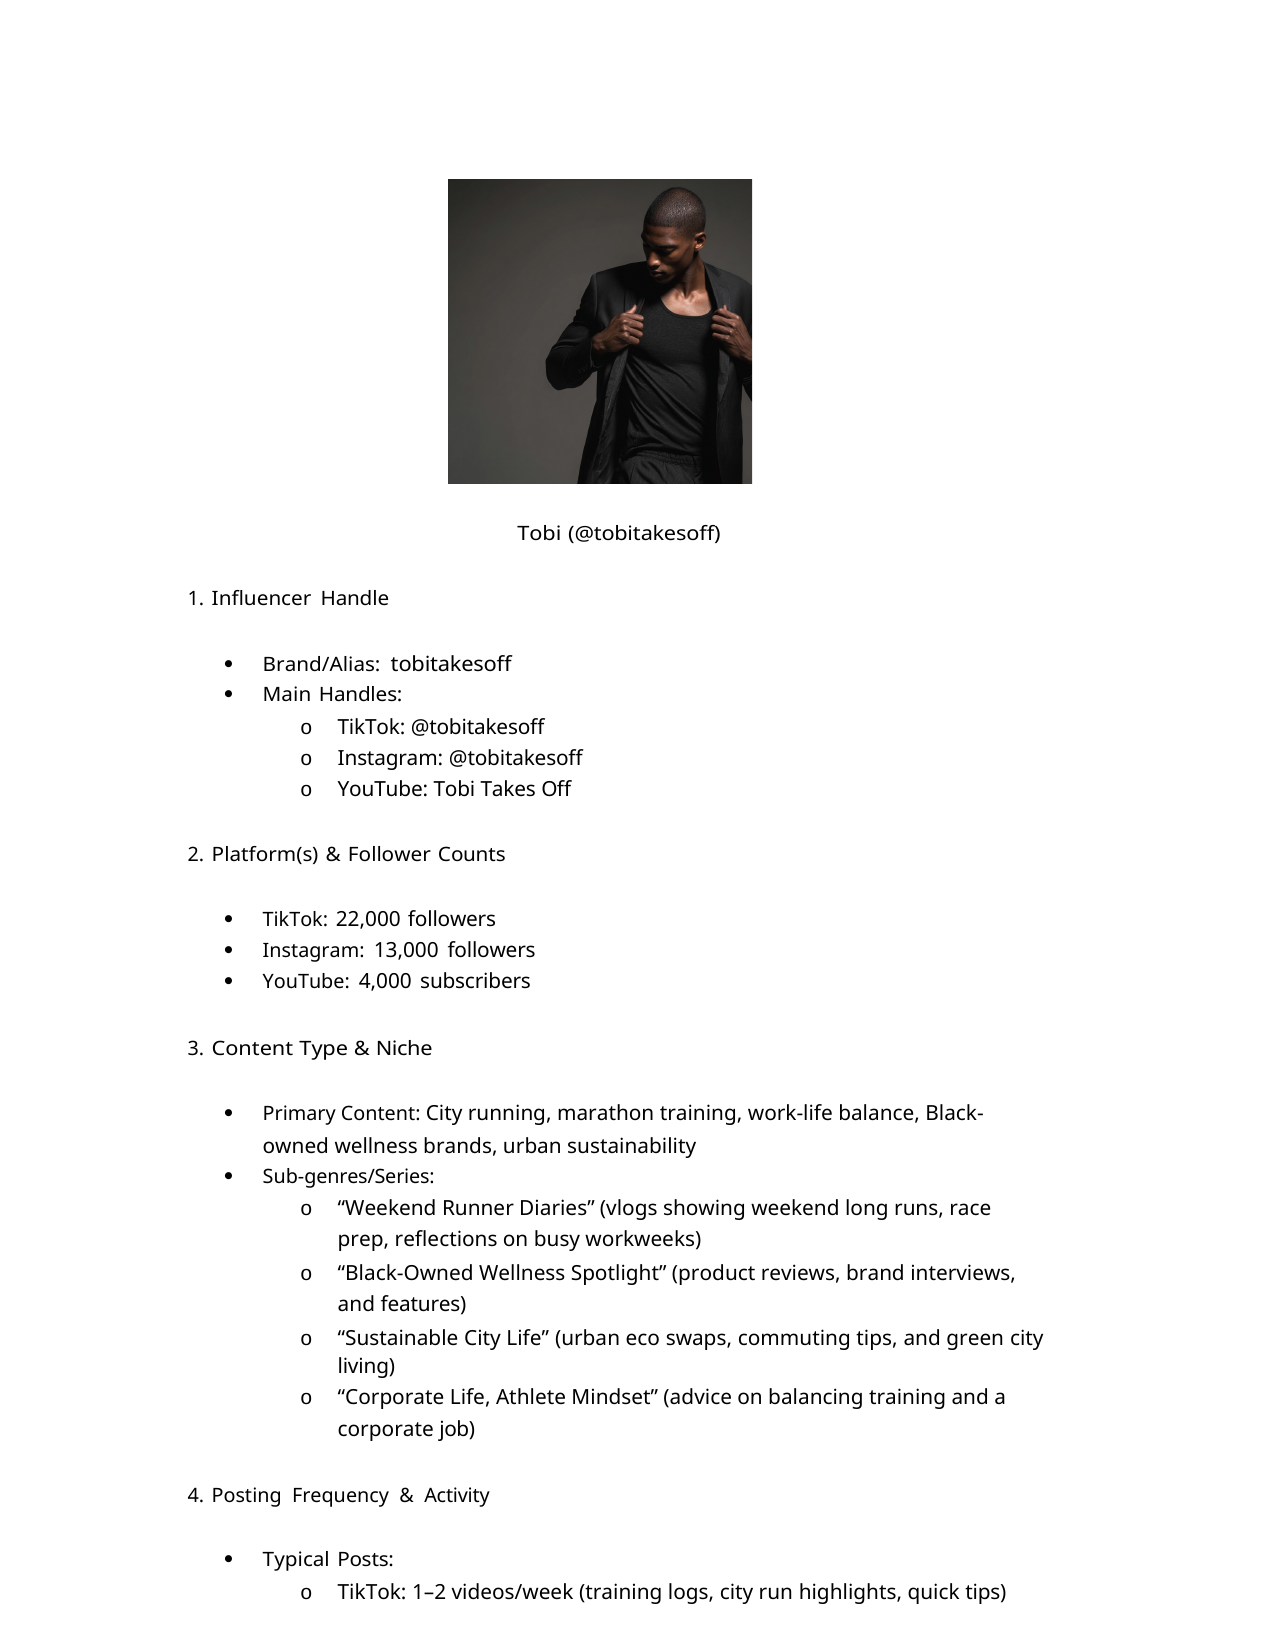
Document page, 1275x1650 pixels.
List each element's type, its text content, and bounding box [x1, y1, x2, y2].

list TikTok: 22,000 followers [225, 904, 1087, 932]
list Content Type & Niche [187, 1034, 1087, 1061]
list Platform(s) & Follower Counts [187, 840, 1087, 867]
list YouTube: Tobi Takes Off [300, 774, 1087, 803]
list Influencer Handle [187, 585, 1087, 612]
list Main Handles: [225, 681, 1087, 707]
list “Sustainable City Life” (urban eco swaps, commuting tips, and green city living) [300, 1323, 1087, 1380]
list Brand/Alias: tobitakesoff [225, 649, 1087, 677]
list Posting Frequency & Activity [187, 1482, 1087, 1508]
list TikTok: @tobitakesoff [300, 712, 1087, 740]
list Instagram: 13,000 followers [225, 935, 1087, 963]
list Sub-genres/Series: [225, 1164, 1087, 1188]
picture [448, 179, 753, 484]
list “Black-Owned Wellness Spotlight” (product reviews, brand interviews, and features) [300, 1258, 1033, 1317]
list Primary Content: City running, marathon training, work-life balance, Black-owned wellness brands, urban sustainability [225, 1098, 1021, 1159]
list TikTok: 1–2 videos/week (training logs, city run highlights, quick tips) [300, 1577, 1087, 1605]
list “Corporate Life, Athlete Mindset” (advice on balancing training and a corporate job) [300, 1382, 1082, 1442]
list “Weekend Runner Diaries” (vlogs showing weekend long runs, race prep, reflections on busy workweeks) [300, 1193, 1021, 1252]
list Instagram: @tobitakesoff [300, 743, 1087, 772]
list YouTube: 4,000 subscribers [225, 966, 1087, 995]
text Tobi (@tobitakesoff) [151, 519, 1087, 546]
list Typical Posts: [225, 1546, 1087, 1572]
